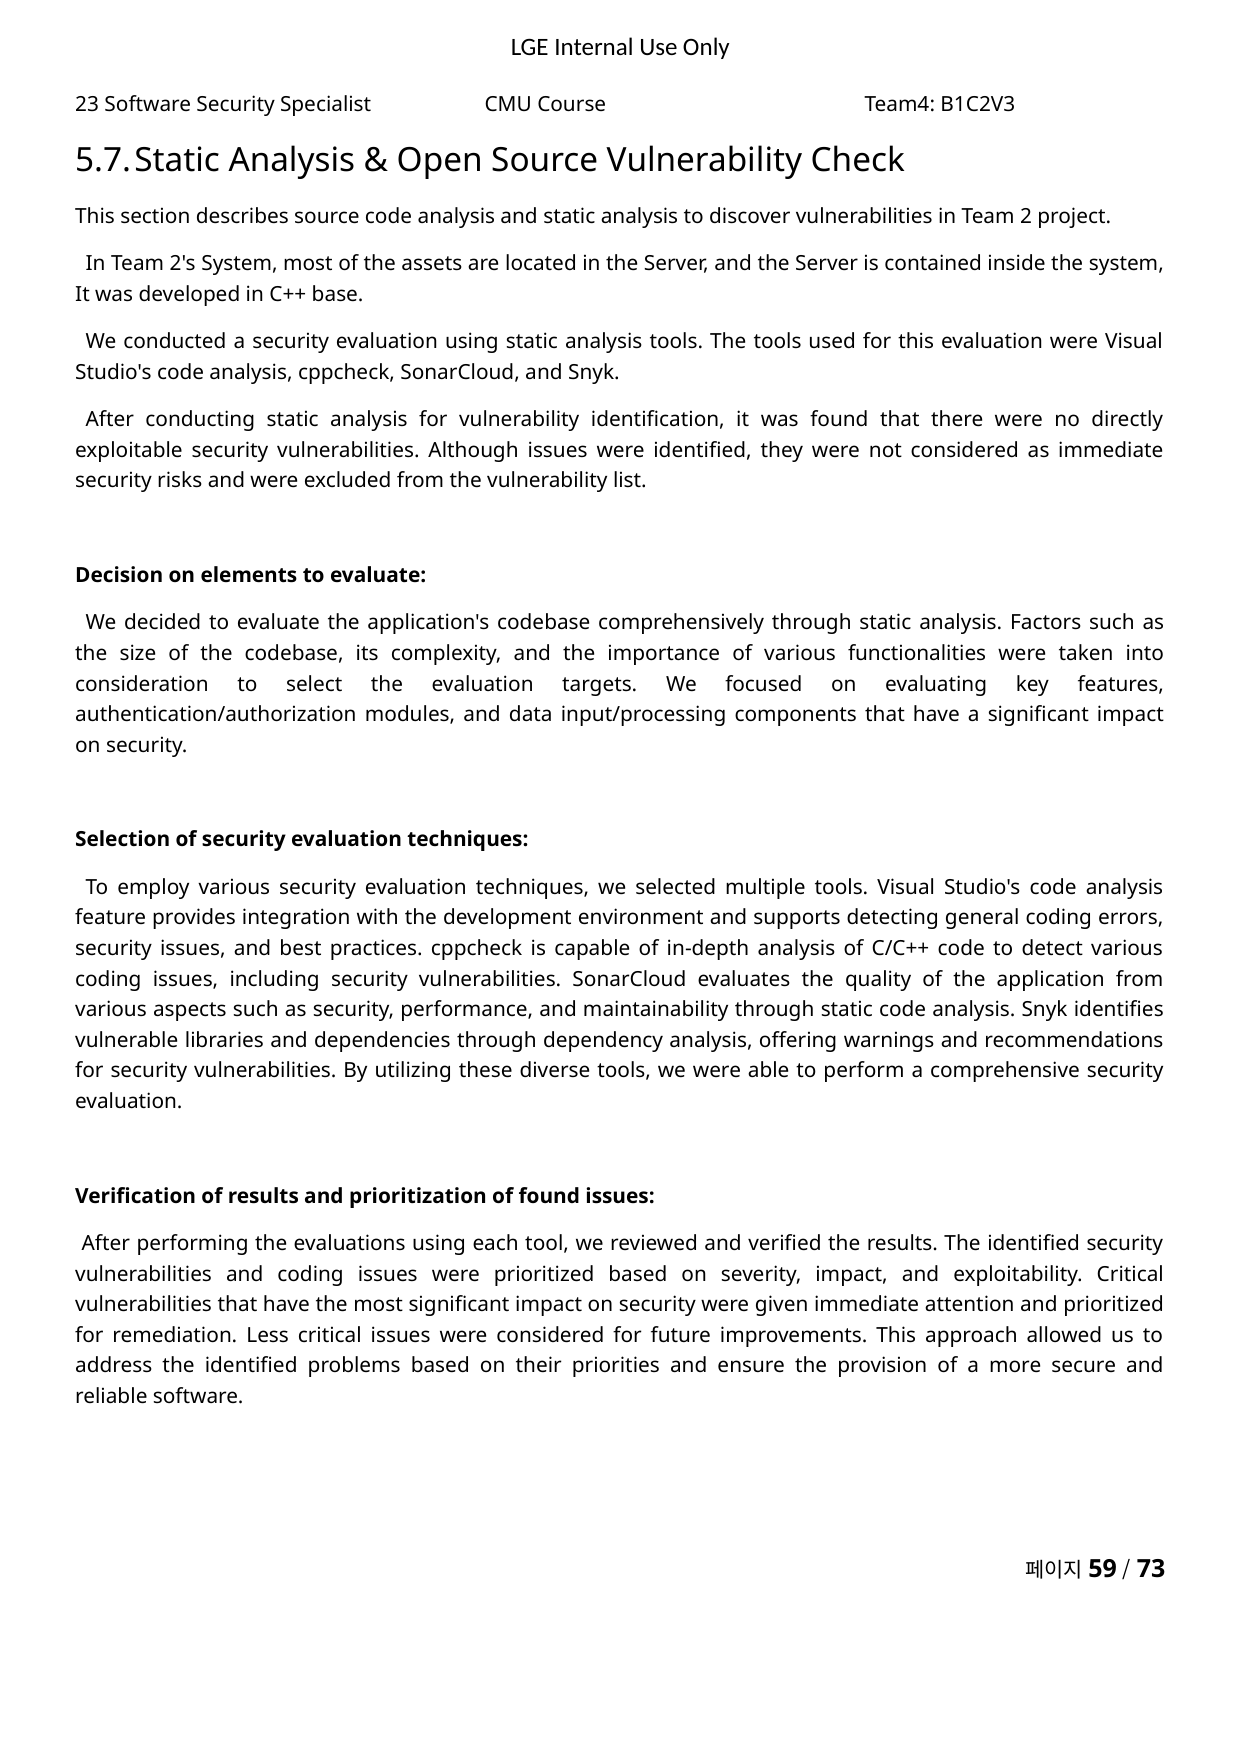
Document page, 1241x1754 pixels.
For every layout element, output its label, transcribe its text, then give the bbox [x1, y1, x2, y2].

text After performing the evaluations using each tool, we reviewed and verified the results. The identified security vulnerabilities and coding issues were prioritized based on severity, impact, and exploitability. Critical vulnerabilities that have the most significant impact on security were given immediate attention and prioritized for remediation. Less critical issues were considered for future improvements. This approach allowed us to address the identified problems based on their priorities and ensure the provision of a more secure and reliable software. [75, 1228, 1165, 1410]
text To employ various security evaluation techniques, we selected multiple tools. Visual Studio's code analysis feature provides integration with the development environment and supports detecting general coding errors, security issues, and best practices. cppcheck is capable of in-depth analysis of C/C++ code to detect various coding issues, including security vulnerabilities. SonarCloud evaluates the quality of the application from various aspects such as security, performance, and maintainability through static code analysis. Snyk identifies vulnerable libraries and dependencies through dependency analysis, offering warnings and recommendations for security vulnerabilities. By utilizing these diverse tools, we were able to perform a comprehensive security evaluation. [75, 872, 1165, 1115]
text Selection of security evaluation techniques: [75, 824, 1165, 853]
subtitle Static Analysis & Open Source Vulnerability Check [75, 136, 1165, 181]
text After conducting static analysis for vulnerability identification, it was found that there were no directly exploitable security vulnerabilities. Although issues were identified, they were not considered as immediate security risks and were excluded from the vulnerability list. [75, 404, 1165, 494]
text We conducted a security evaluation using static analysis tools. The tools used for this evaluation were Visual Studio's code analysis, cppcheck, SonarCloud, and Snyk. [75, 326, 1165, 386]
text This section describes source code analysis and static analysis to discover vulnerabilities in Team 2 project. [75, 201, 1165, 230]
text Decision on elements to evaluate: [75, 560, 1165, 589]
text We decided to evaluate the application's codebase comprehensively through static analysis. Factors such as the size of the codebase, its complexity, and the importance of various functionalities were taken into consideration to select the evaluation targets. We focused on evaluating key features, authentication/authorization modules, and data input/processing components that have a significant impact on security. [75, 607, 1165, 758]
text In Team 2's System, most of the assets are located in the Server, and the Server is contained inside the system, It was developed in C++ base. [75, 248, 1165, 308]
text Verification of results and prioritization of found issues: [75, 1181, 1165, 1209]
